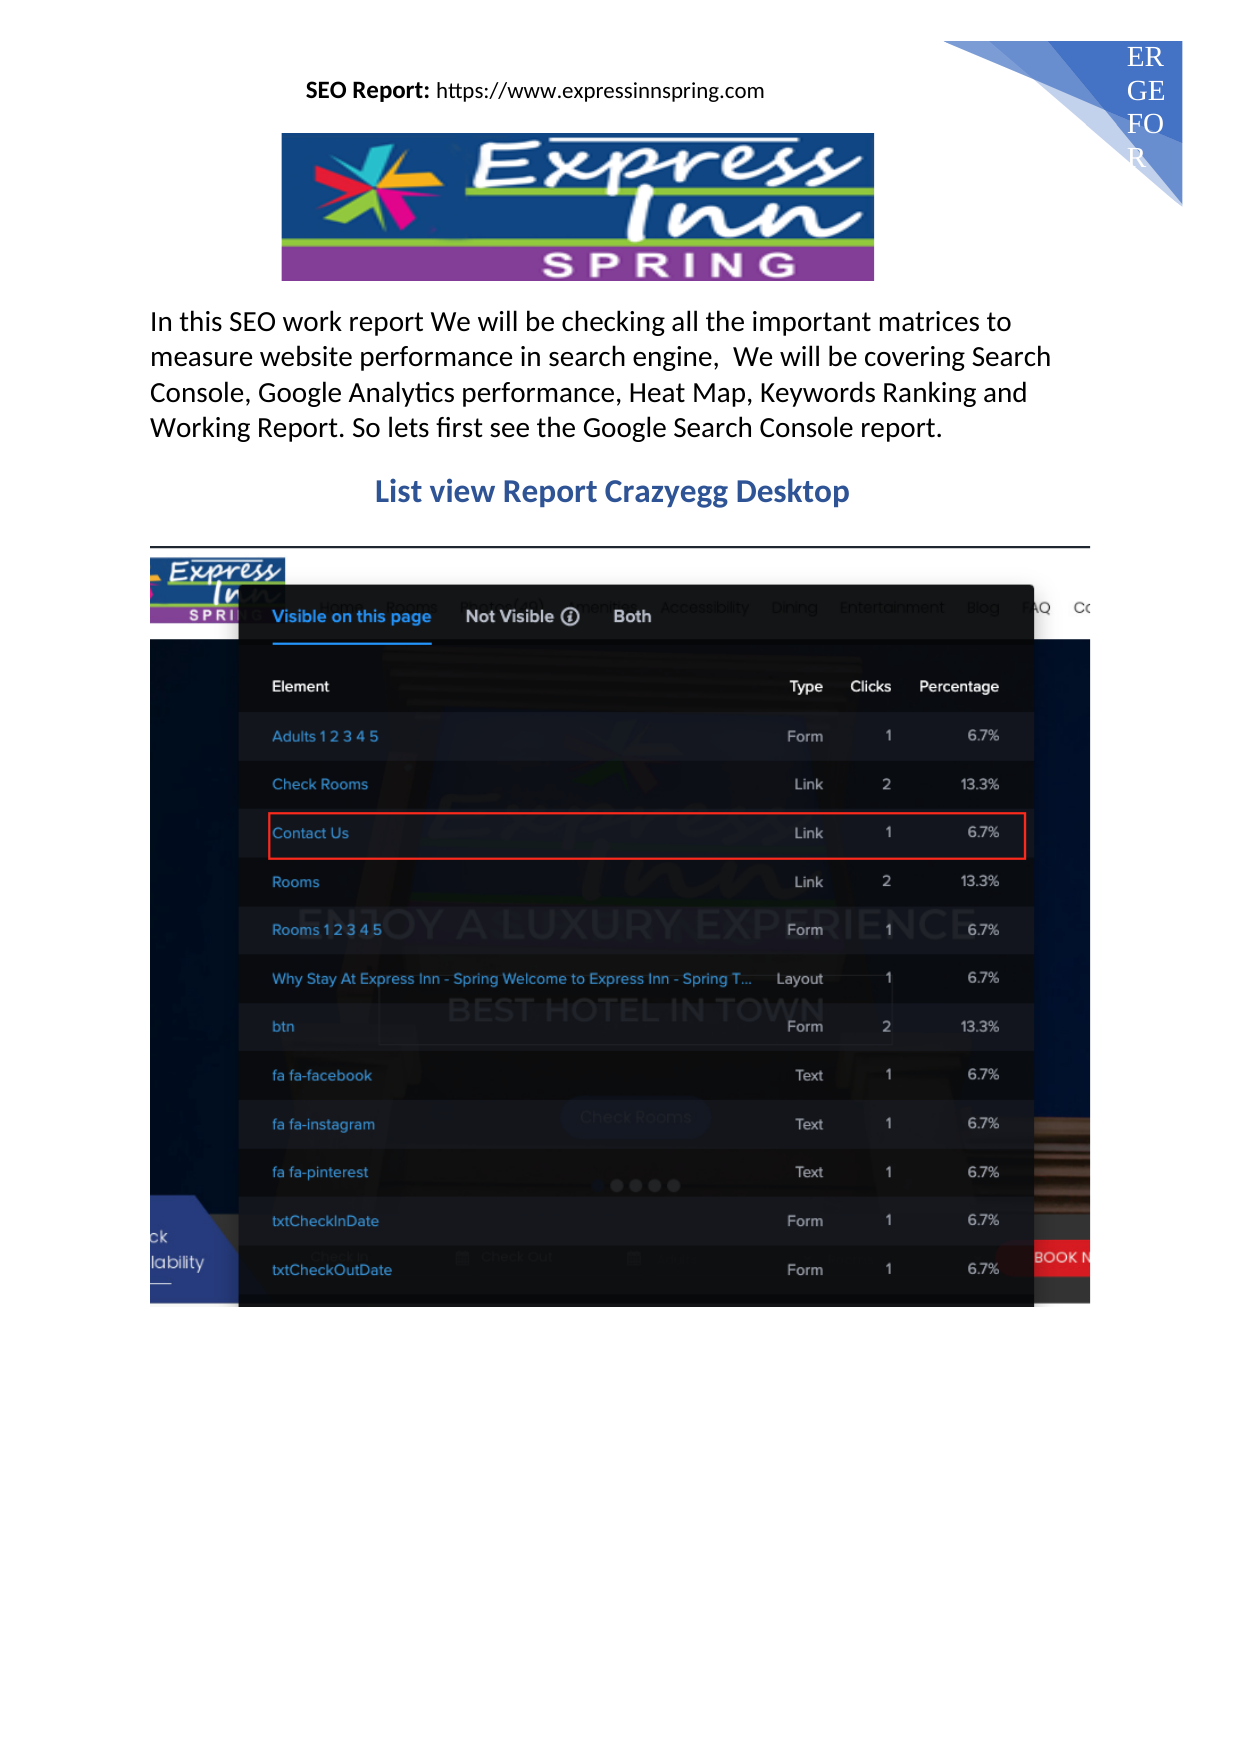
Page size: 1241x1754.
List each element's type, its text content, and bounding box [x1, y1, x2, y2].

subtitle List view Report Crazyegg Desktop [375, 470, 1090, 511]
text In this SEO work report We will be checking all the important matrices to measure website performance in search engine, We will be covering Search Console, Google Analytics performance, Heat Map, Keywords Ranking and Working Report. So lets first see the Google Search Console report. [150, 303, 1090, 445]
picture [281, 133, 875, 281]
picture [943, 41, 1183, 207]
picture [150, 546, 1091, 1307]
